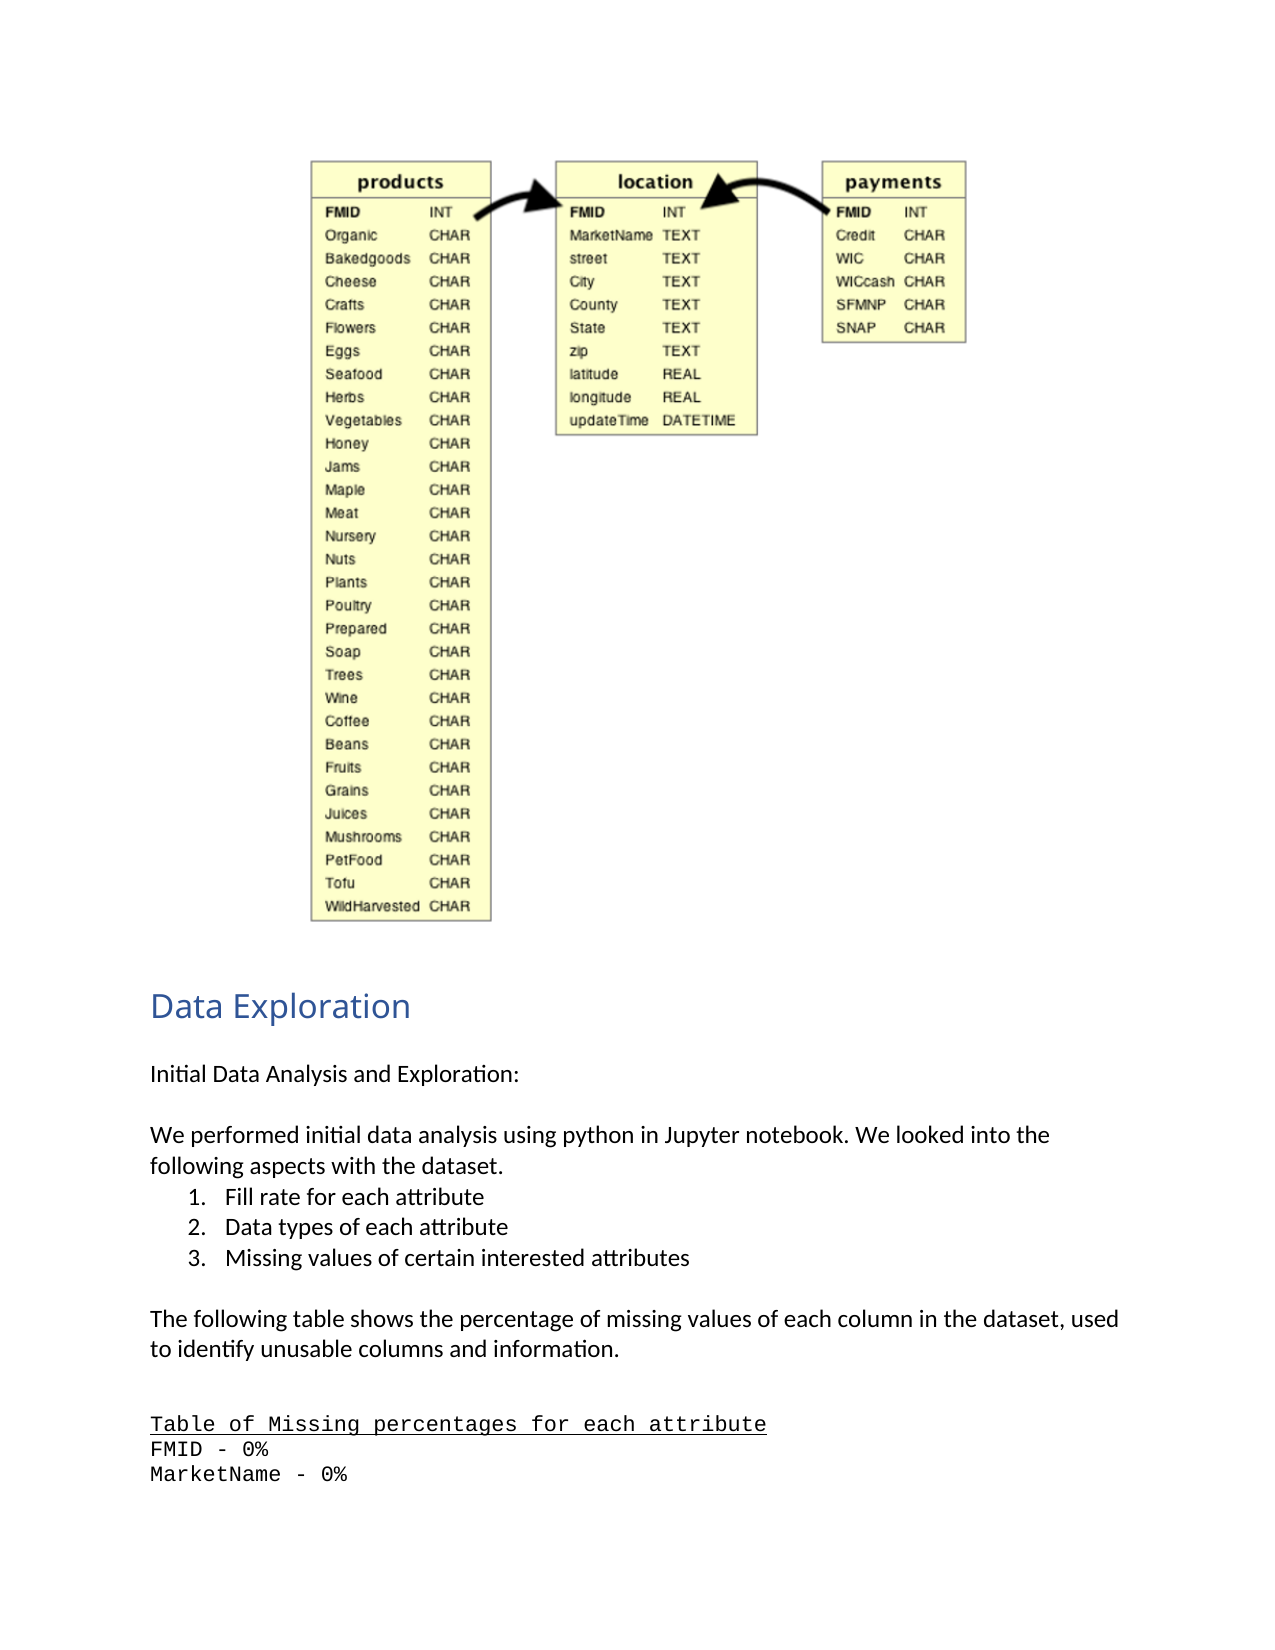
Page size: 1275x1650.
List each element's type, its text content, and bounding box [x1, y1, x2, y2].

list Missing values of certain interested attributes [187, 1242, 1125, 1272]
text MarketName - 0% [150, 1463, 1125, 1488]
subtitle Data Exploration [150, 983, 1125, 1028]
text Initial Data Analysis and Exploration: [150, 1058, 1125, 1089]
text The following table shows the percentage of missing values of each column in the dataset, used to identify unusable columns and information. [150, 1303, 1125, 1364]
text Table of Missing percentages for each attribute [150, 1413, 1125, 1438]
list Data types of each attribute [187, 1211, 1125, 1242]
text FMID - 0% [150, 1438, 1125, 1463]
picture [300, 150, 976, 927]
list Fill rate for each attribute [187, 1181, 1125, 1211]
text We performed initial data analysis using python in Jupyter notebook. We looked into the following aspects with the dataset. [150, 1119, 1125, 1181]
